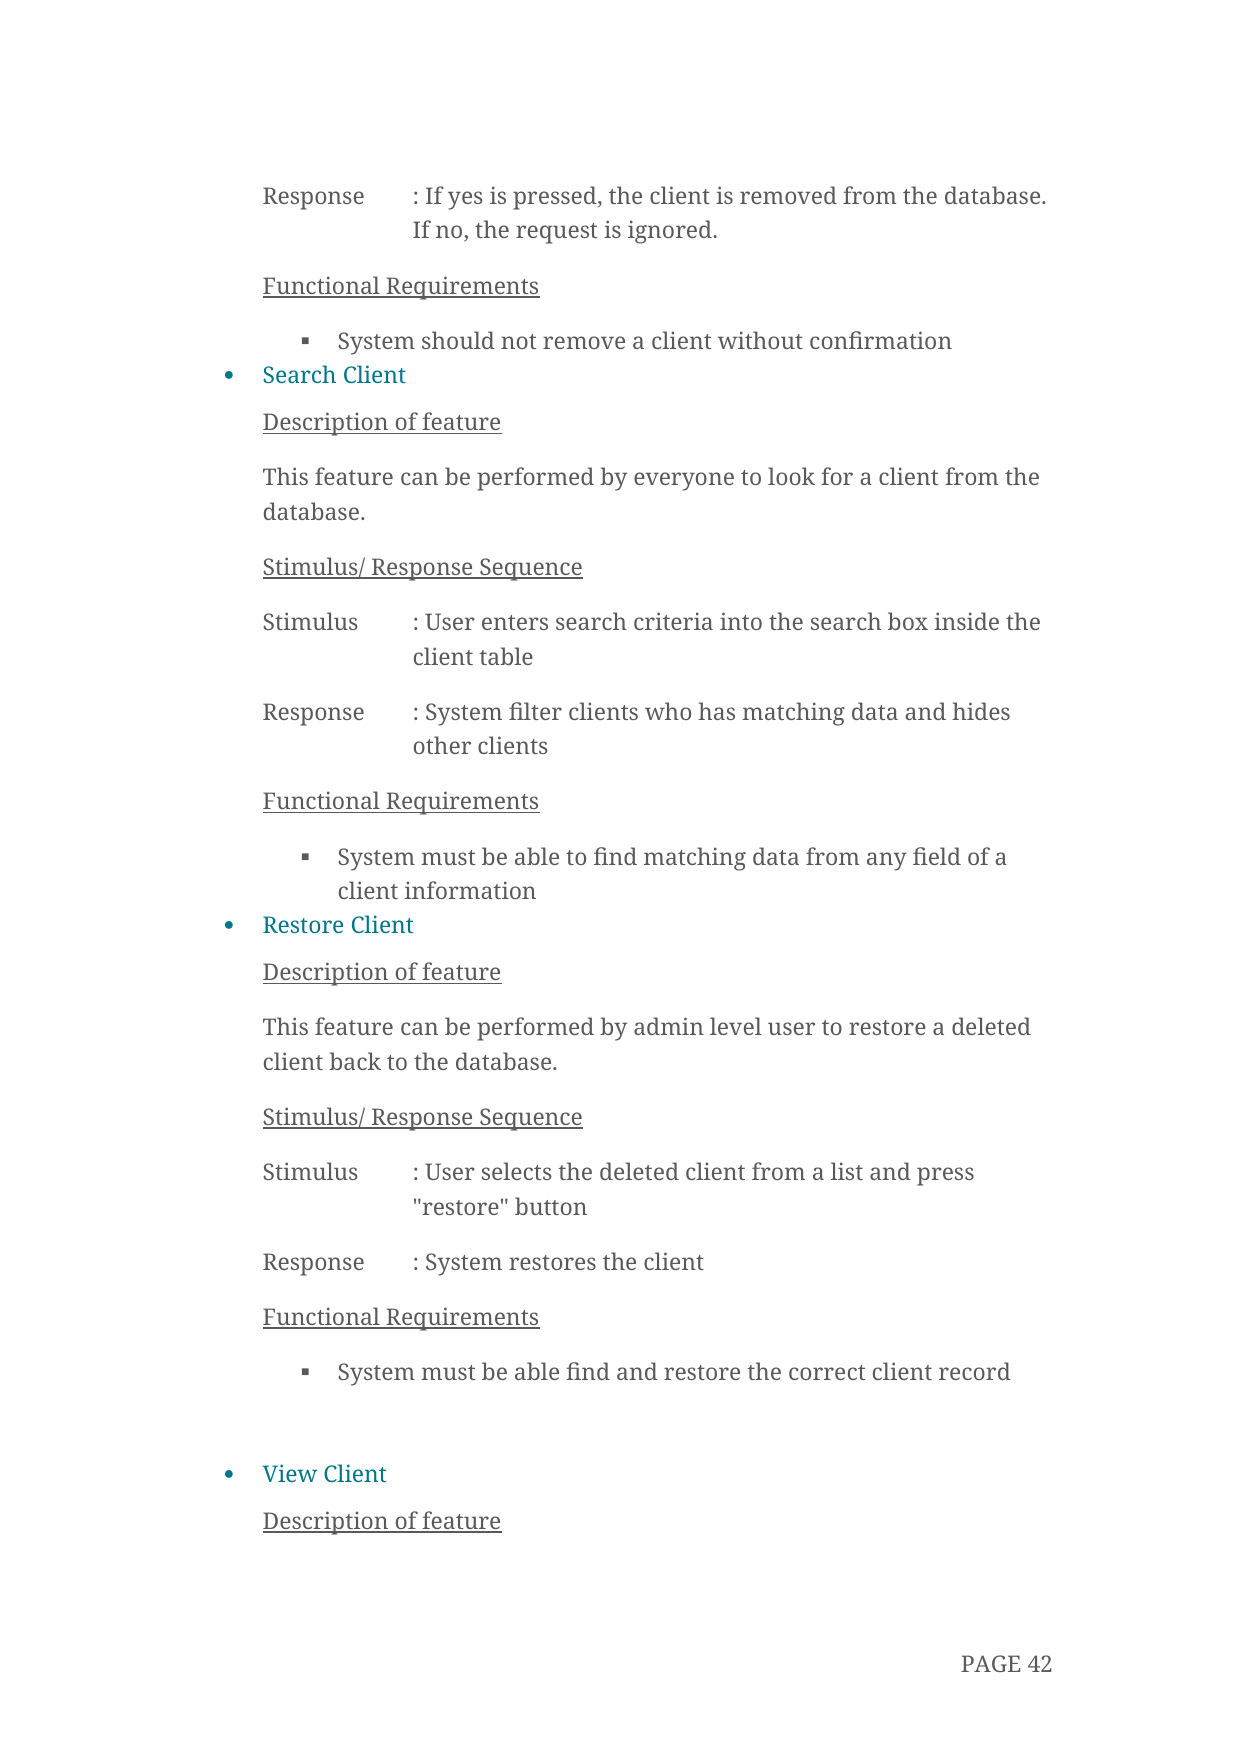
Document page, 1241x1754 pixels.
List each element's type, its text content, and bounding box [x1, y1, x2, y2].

text Stimulus : User enters search criteria into the search box inside the client table [262, 606, 1053, 672]
list System must be able find and restore the correct client record [300, 1356, 1053, 1387]
text This feature can be performed by everyone to look for a client from the database. [262, 461, 1053, 527]
text Functional Requirements [262, 785, 1053, 816]
text Response : System restores the client [262, 1246, 1053, 1277]
text Description of feature [187, 956, 1053, 987]
text Response : If yes is pressed, the client is removed from the database. If no, the request is ignored. [262, 180, 1053, 246]
text Description of feature [187, 406, 1053, 437]
list View Client [225, 1458, 1053, 1489]
text Functional Requirements [262, 1301, 1053, 1332]
text Response : System filter clients who has matching data and hides other clients [262, 696, 1053, 761]
list System must be able to find matching data from any field of a client information [300, 840, 1053, 906]
text Stimulus : User selects the deleted client from a list and press "restore" button [262, 1156, 1053, 1222]
text Description of feature [187, 1505, 1053, 1536]
list Restore Client [225, 909, 1053, 940]
list System should not remove a client without confirmation [300, 325, 1053, 356]
text Functional Requirements [262, 269, 1053, 301]
list Search Client [225, 359, 1053, 390]
text Stimulus/ Response Sequence [262, 1101, 1053, 1132]
text This feature can be performed by admin level user to restore a deleted client back to the database. [262, 1011, 1053, 1077]
text Stimulus/ Response Sequence [262, 551, 1053, 582]
